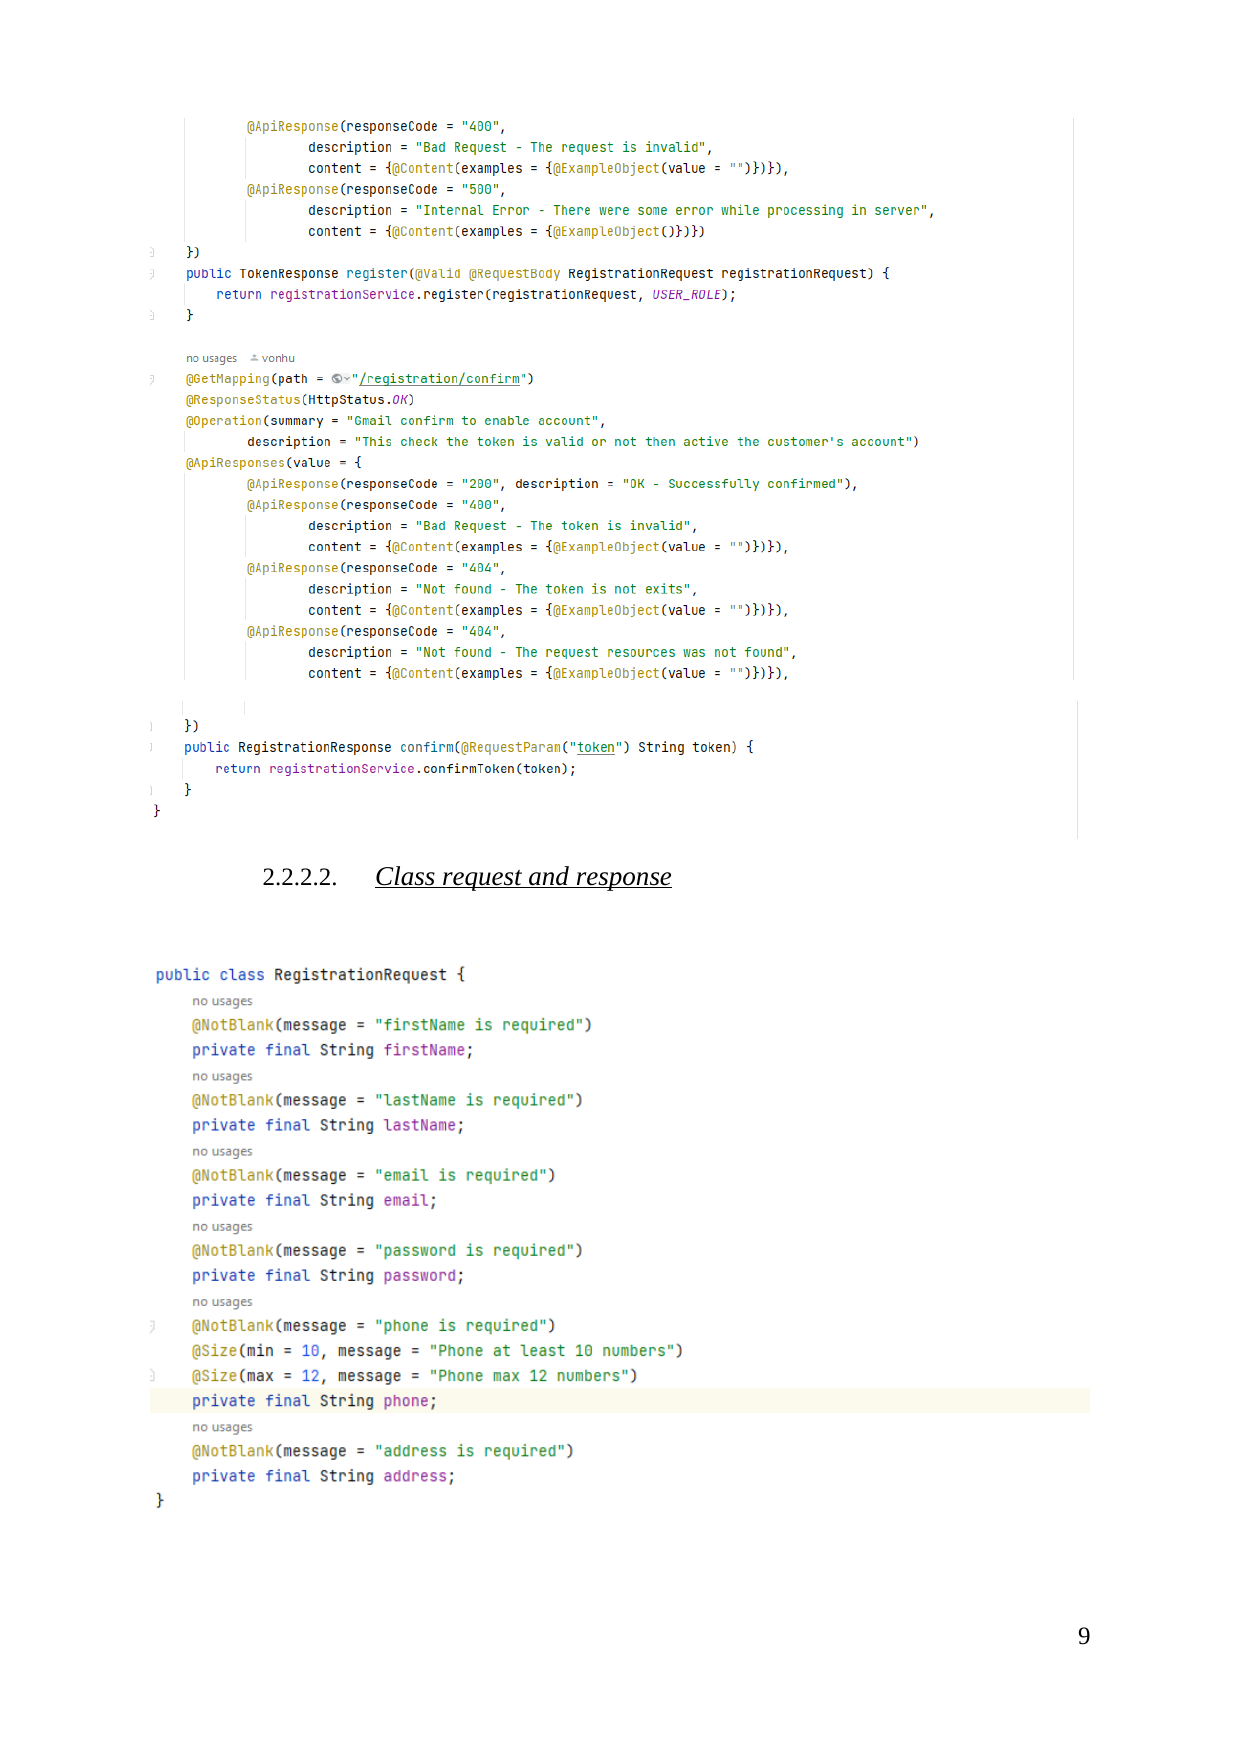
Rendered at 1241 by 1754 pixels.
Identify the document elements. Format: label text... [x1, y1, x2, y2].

picture [150, 118, 1091, 680]
list Class request and response [262, 859, 1090, 891]
picture [150, 701, 1091, 839]
picture [150, 962, 1091, 1535]
